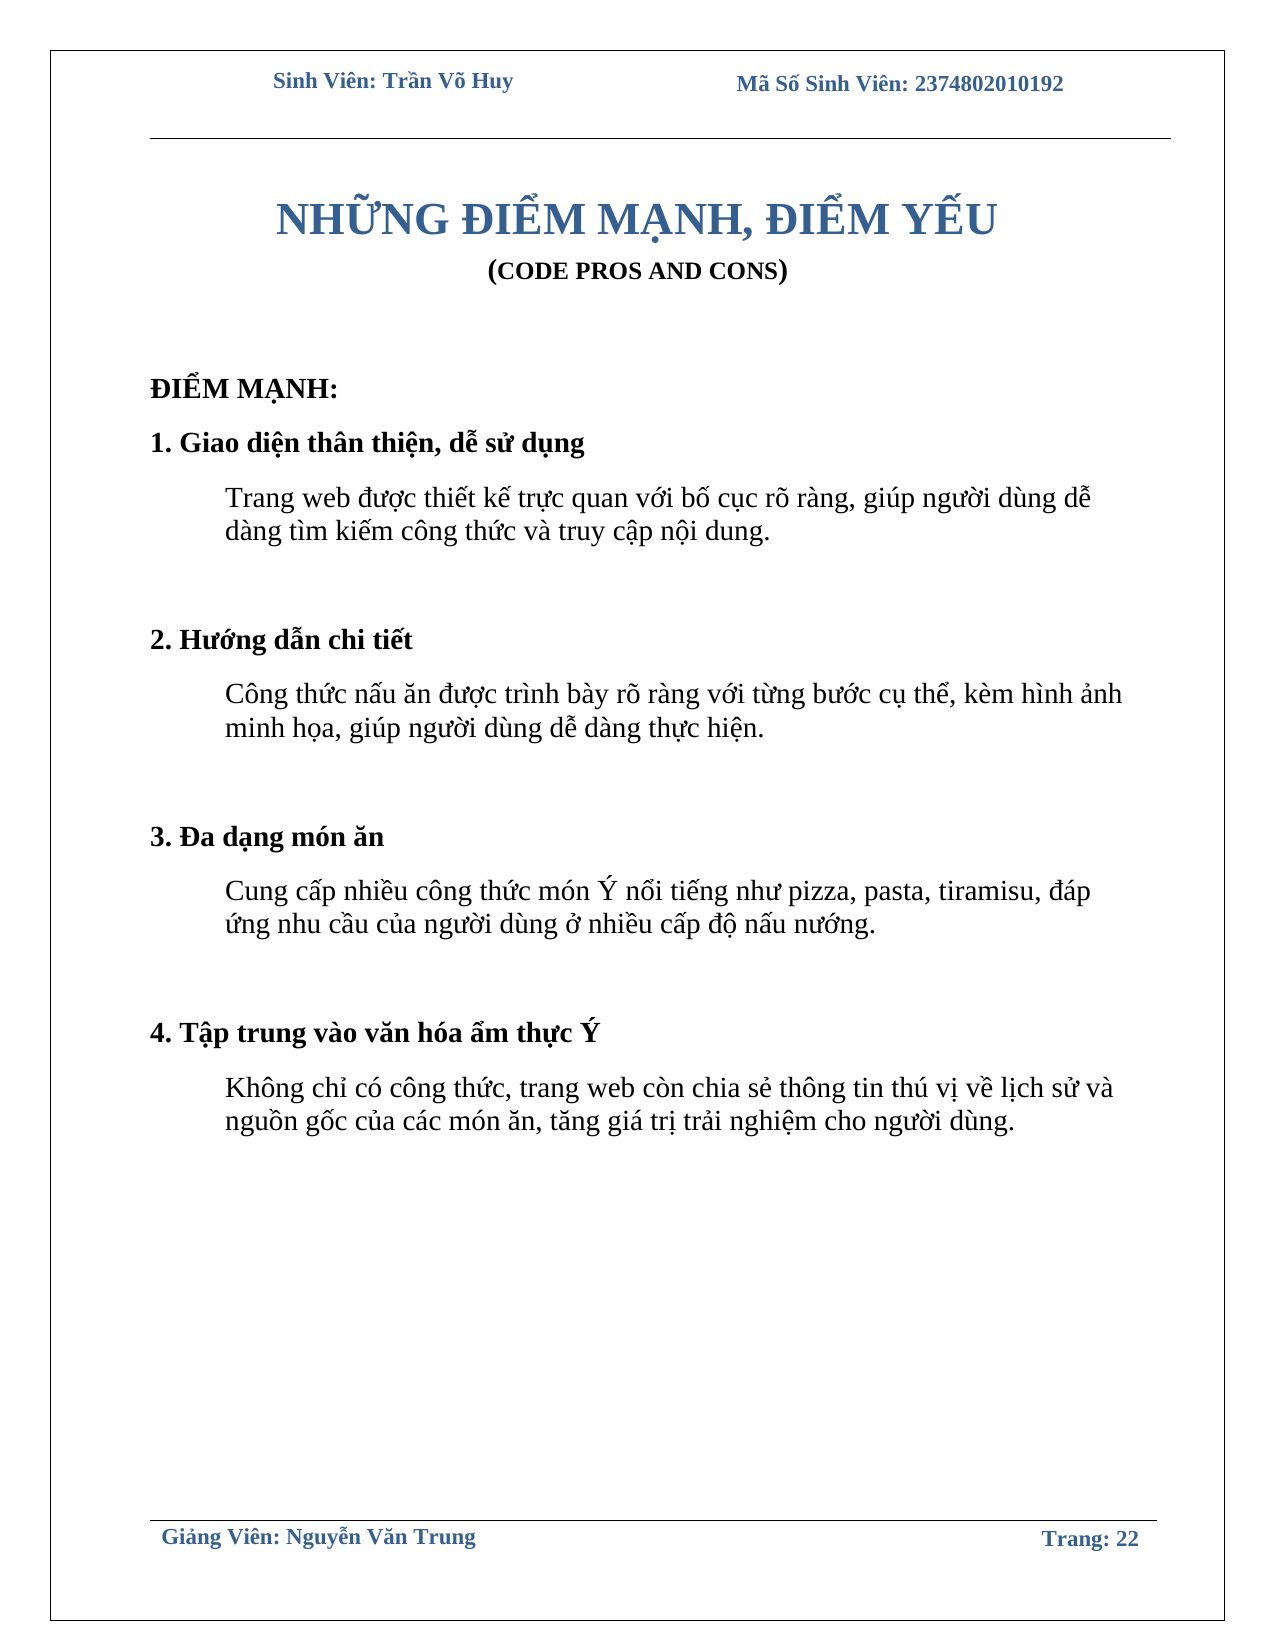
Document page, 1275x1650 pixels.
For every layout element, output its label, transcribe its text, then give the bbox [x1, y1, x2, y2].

text 3. Đa dạng món ăn [150, 819, 1125, 852]
text (CODE PROS AND CONS) [150, 252, 1125, 286]
text 2. Hướng dẫn chi tiết [150, 622, 1125, 656]
text 1. Giao diện thân thiện, dễ sử dụng [150, 425, 1125, 459]
subtitle NHỮNG ĐIỂM MẠNH, ĐIỂM YẾU [150, 192, 1125, 244]
text Công thức nấu ăn được trình bày rõ ràng với từng bước cụ thể, kèm hình ảnh minh họa, giúp người dùng dễ dàng thực hiện. [225, 676, 1125, 743]
text ĐIỂM MẠNH: [150, 371, 1125, 404]
text Không chỉ có công thức, trang web còn chia sẻ thông tin thú vị về lịch sử và nguồn gốc của các món ăn, tăng giá trị trải nghiệm cho người dùng. [225, 1070, 1125, 1137]
text 4. Tập trung vào văn hóa ẩm thực Ý [150, 1015, 1125, 1049]
text Cung cấp nhiều công thức món Ý nổi tiếng như pizza, pasta, tiramisu, đáp ứng nhu cầu của người dùng ở nhiều cấp độ nấu nướng. [225, 873, 1125, 940]
text Trang web được thiết kế trực quan với bố cục rõ ràng, giúp người dùng dễ dàng tìm kiếm công thức và truy cập nội dung. [225, 480, 1125, 547]
